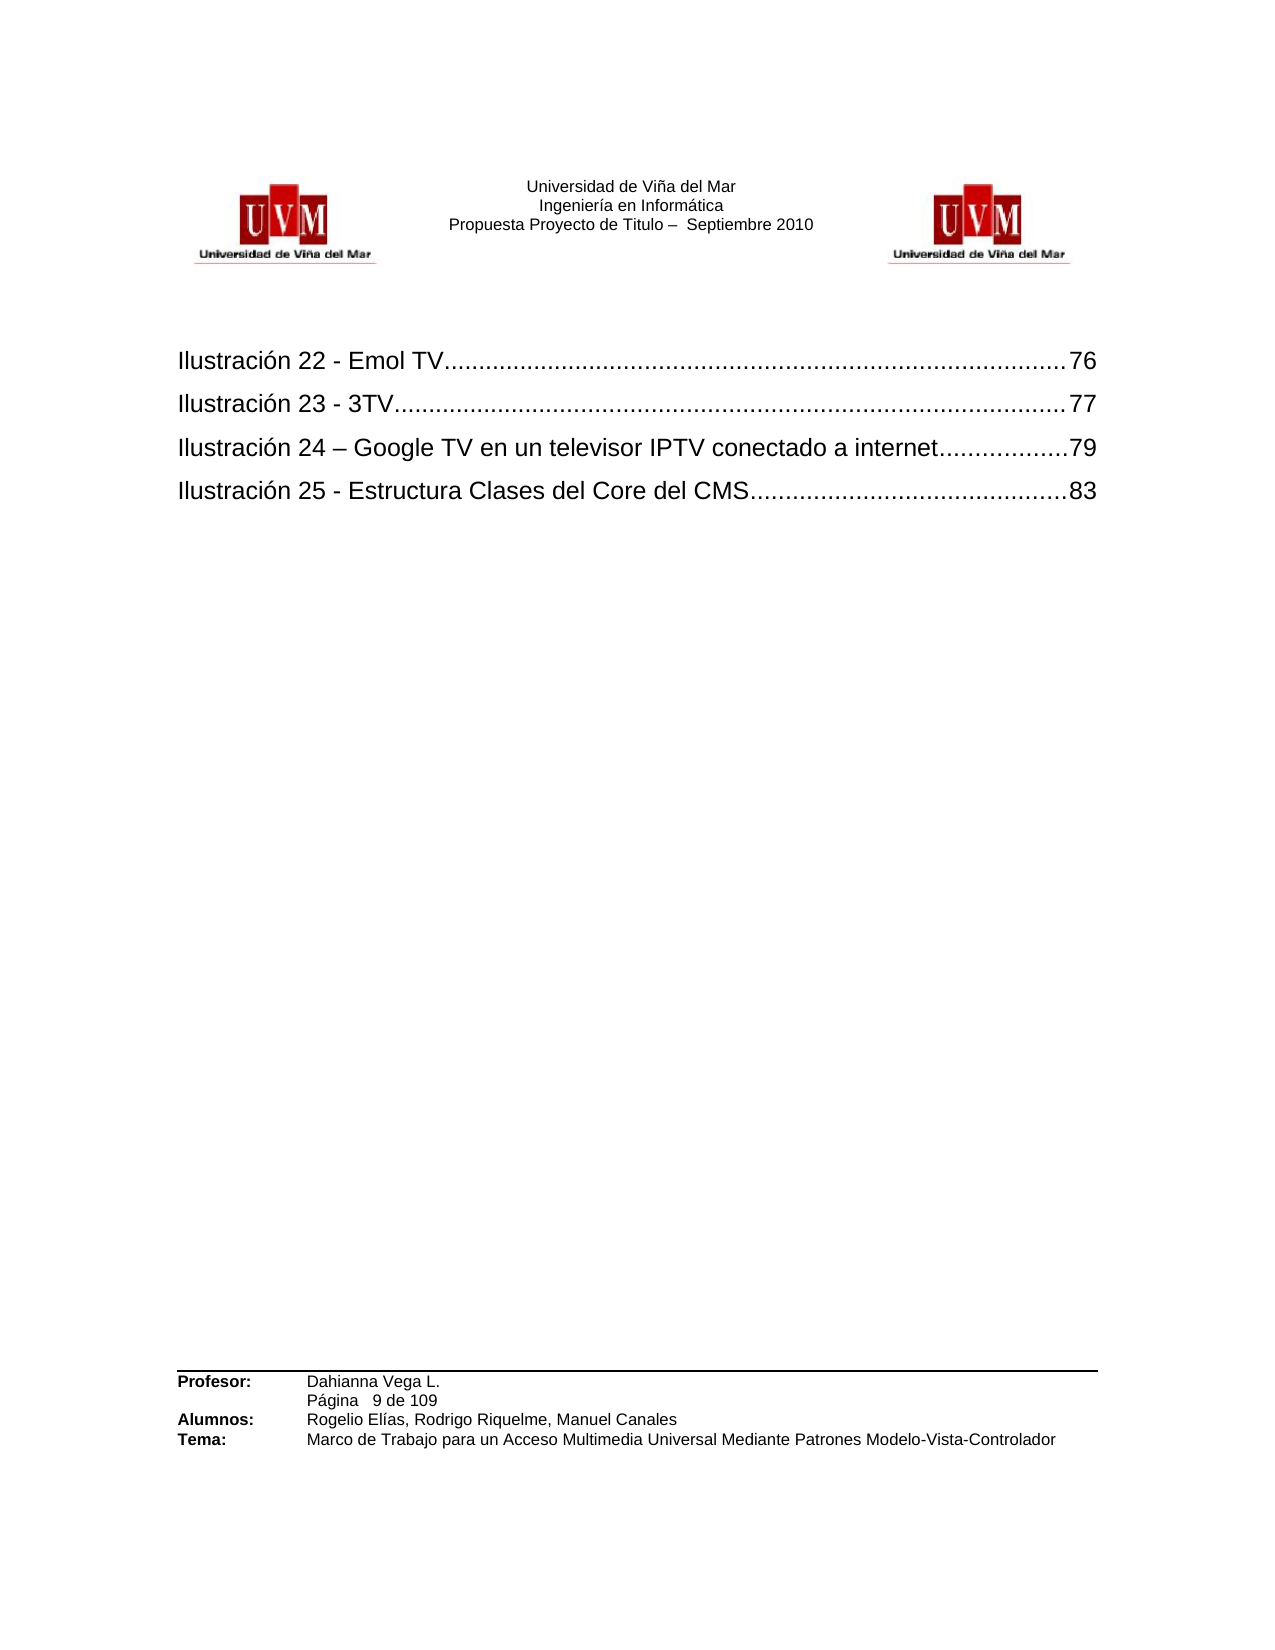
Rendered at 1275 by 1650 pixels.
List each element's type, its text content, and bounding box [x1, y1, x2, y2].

text Ilustración 25 - Estructura Clases del Core del CMS 83 [177, 476, 1098, 504]
text Ilustración 24 – Google TV en un televisor IPTV conectado a internet 79 [177, 433, 1098, 461]
picture [177, 176, 390, 267]
picture [871, 176, 1084, 267]
text Ilustración 22 - Emol TV 76 [177, 346, 1098, 375]
text Ilustración 23 - 3TV 77 [177, 389, 1098, 418]
